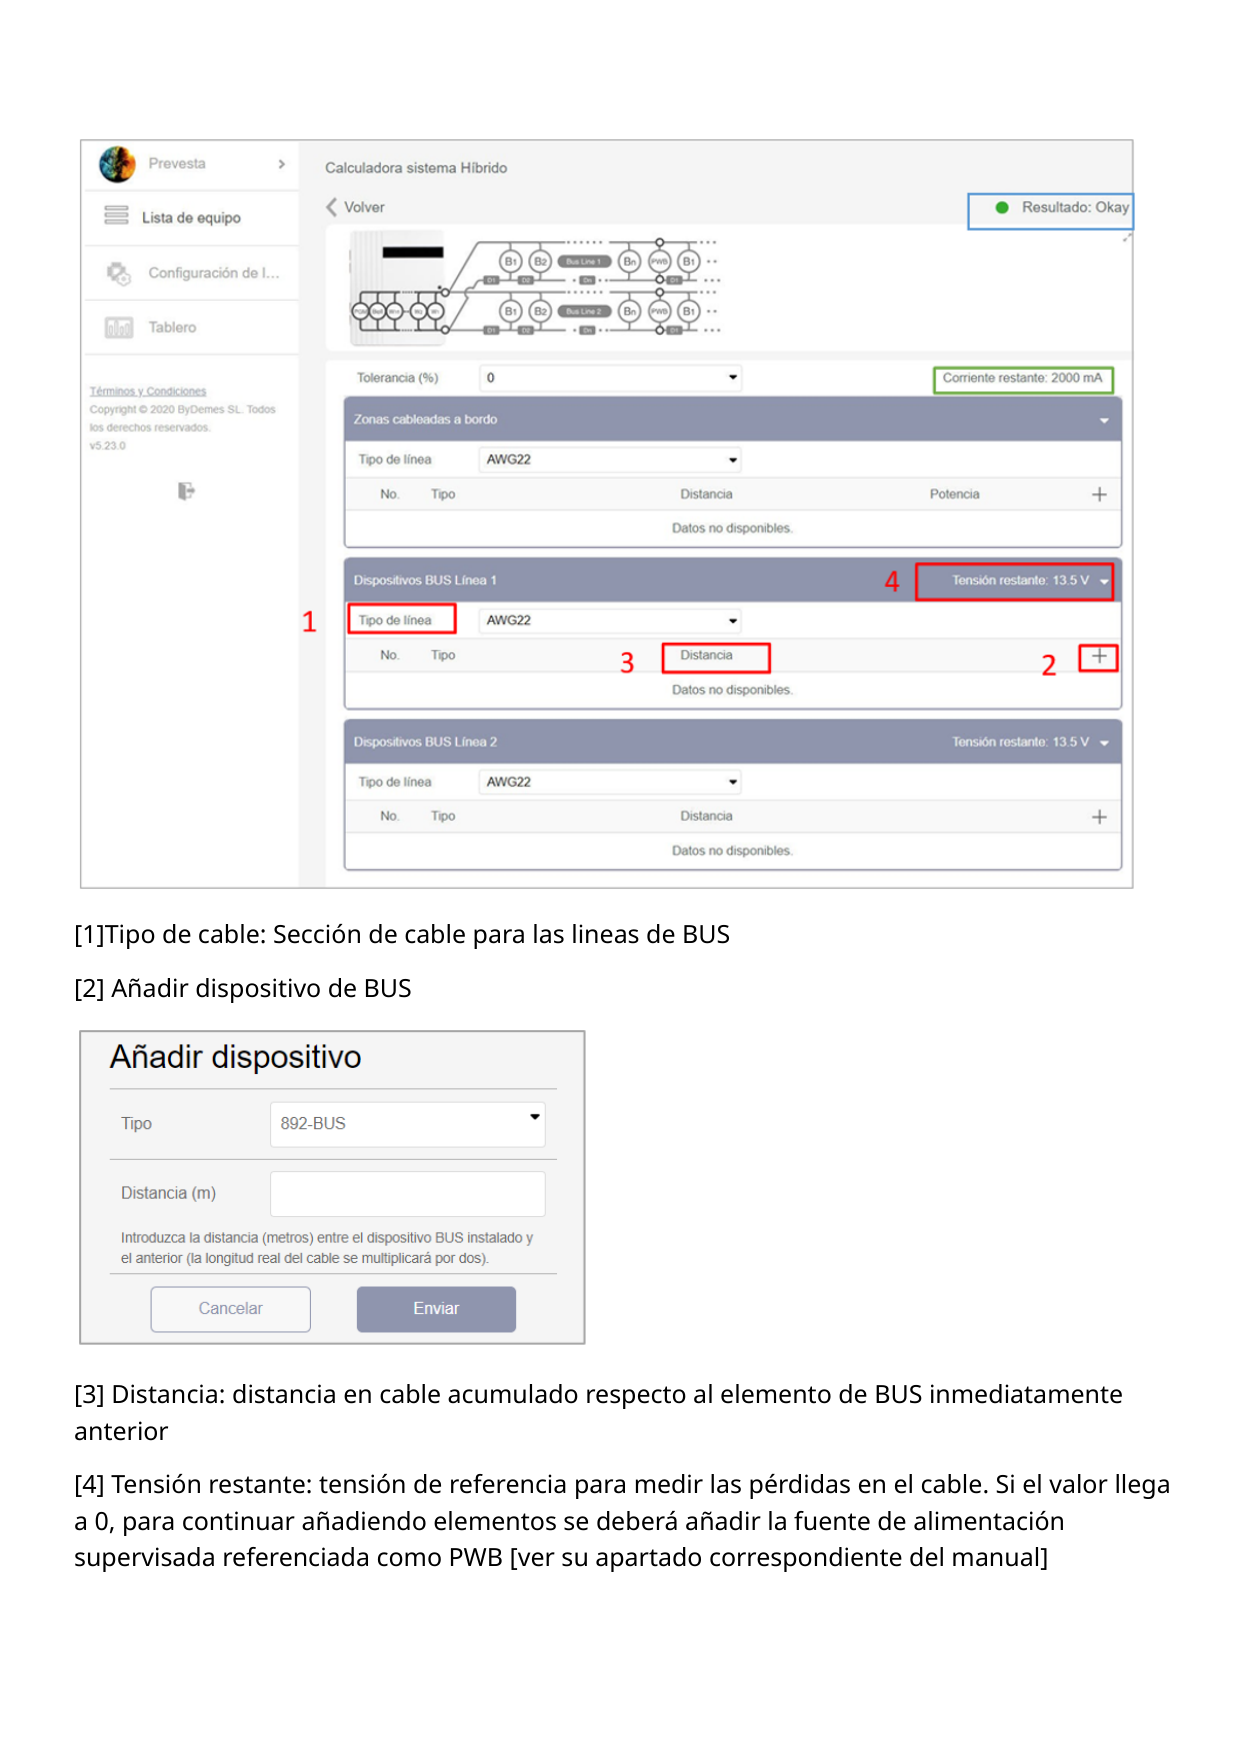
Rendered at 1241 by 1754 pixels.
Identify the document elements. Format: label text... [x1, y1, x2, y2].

text [2] Añadir dispositivo de BUS [74, 971, 1181, 1004]
picture [73, 1023, 604, 1357]
picture [73, 132, 1147, 898]
text [3] Distancia: distancia en cable acumulado respecto al elemento de BUS inmediatamente anterior [74, 1376, 1181, 1447]
text [1]Tipo de cable: Sección de cable para las lineas de BUS [74, 917, 1181, 951]
text [4] Tensión restante: tensión de referencia para medir las pérdidas en el cable. Si el valor llega a 0, para continuar añadiendo elementos se deberá añadir la fuente de alimentación supervisada referenciada como PWB [ver su apartado correspondiente del manual] [74, 1467, 1181, 1574]
